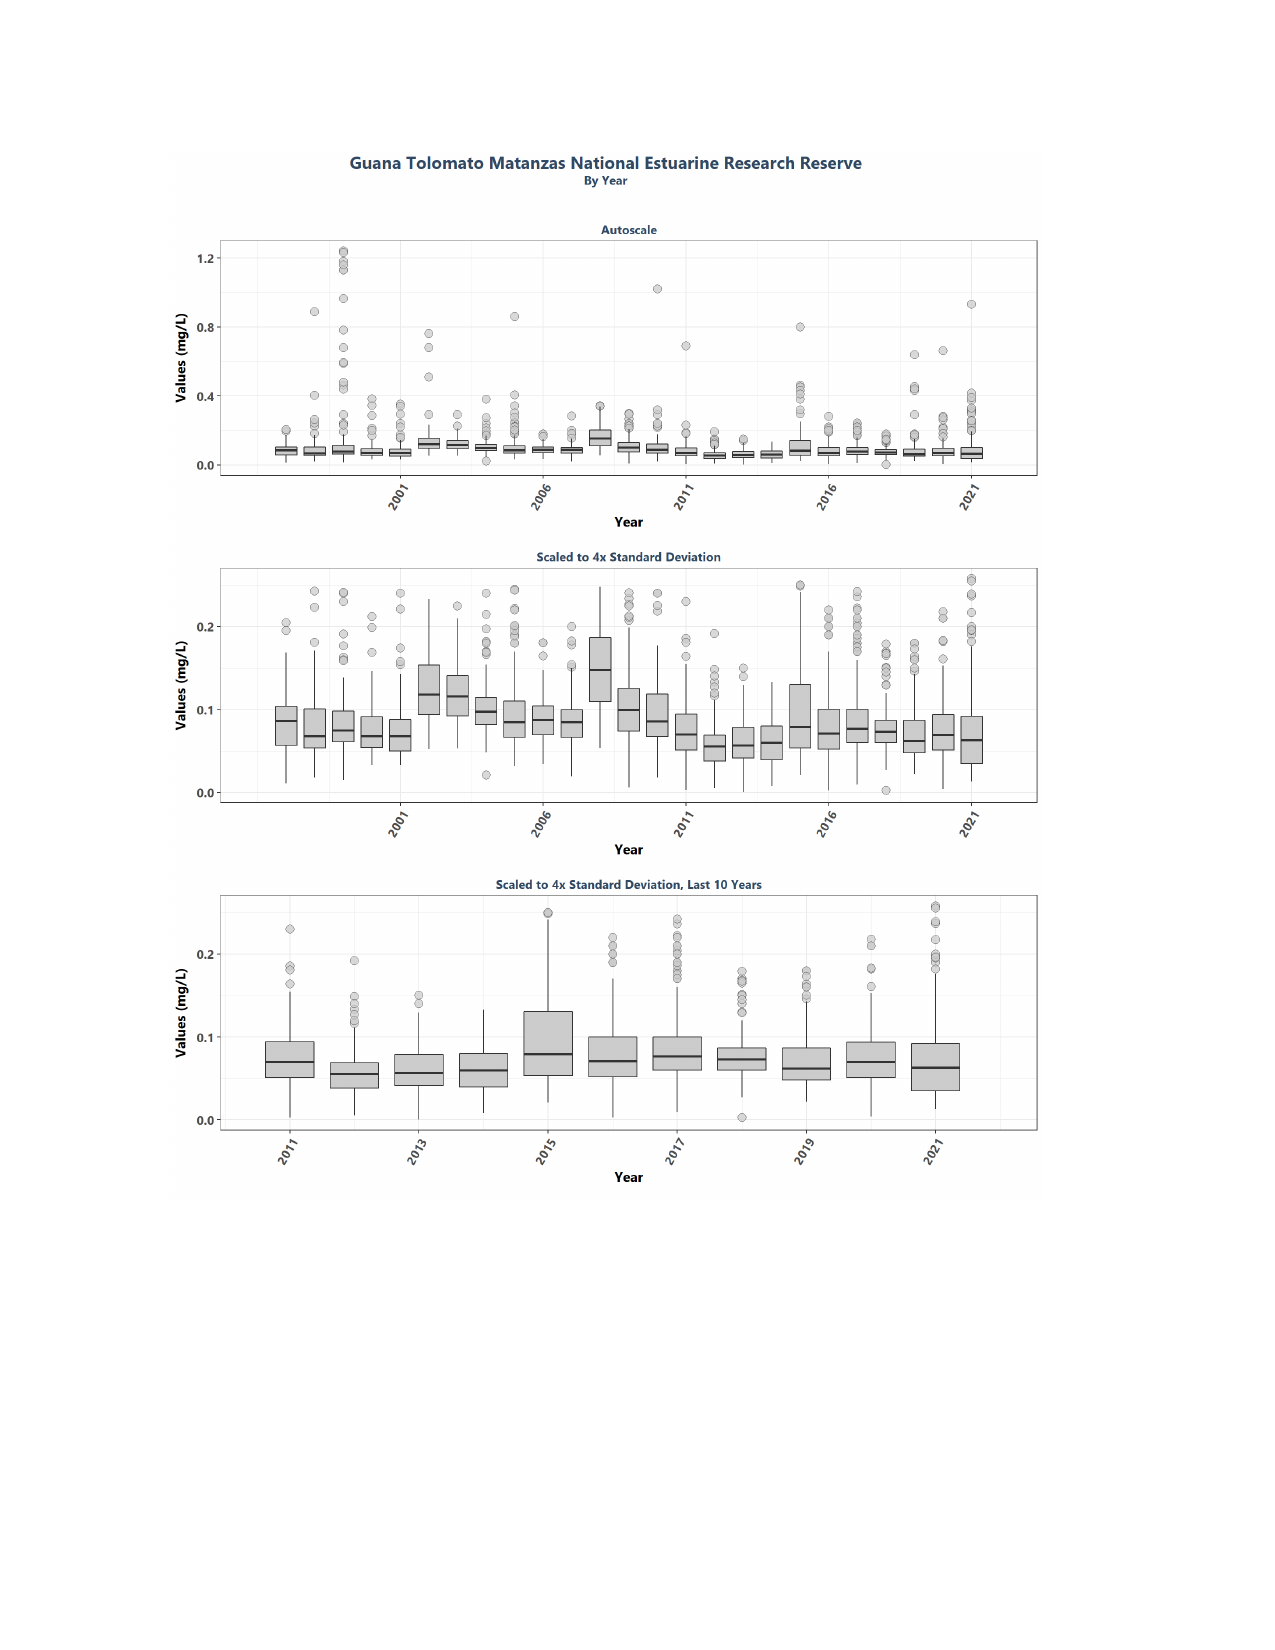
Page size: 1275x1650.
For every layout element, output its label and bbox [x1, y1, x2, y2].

picture [168, 150, 1044, 1200]
